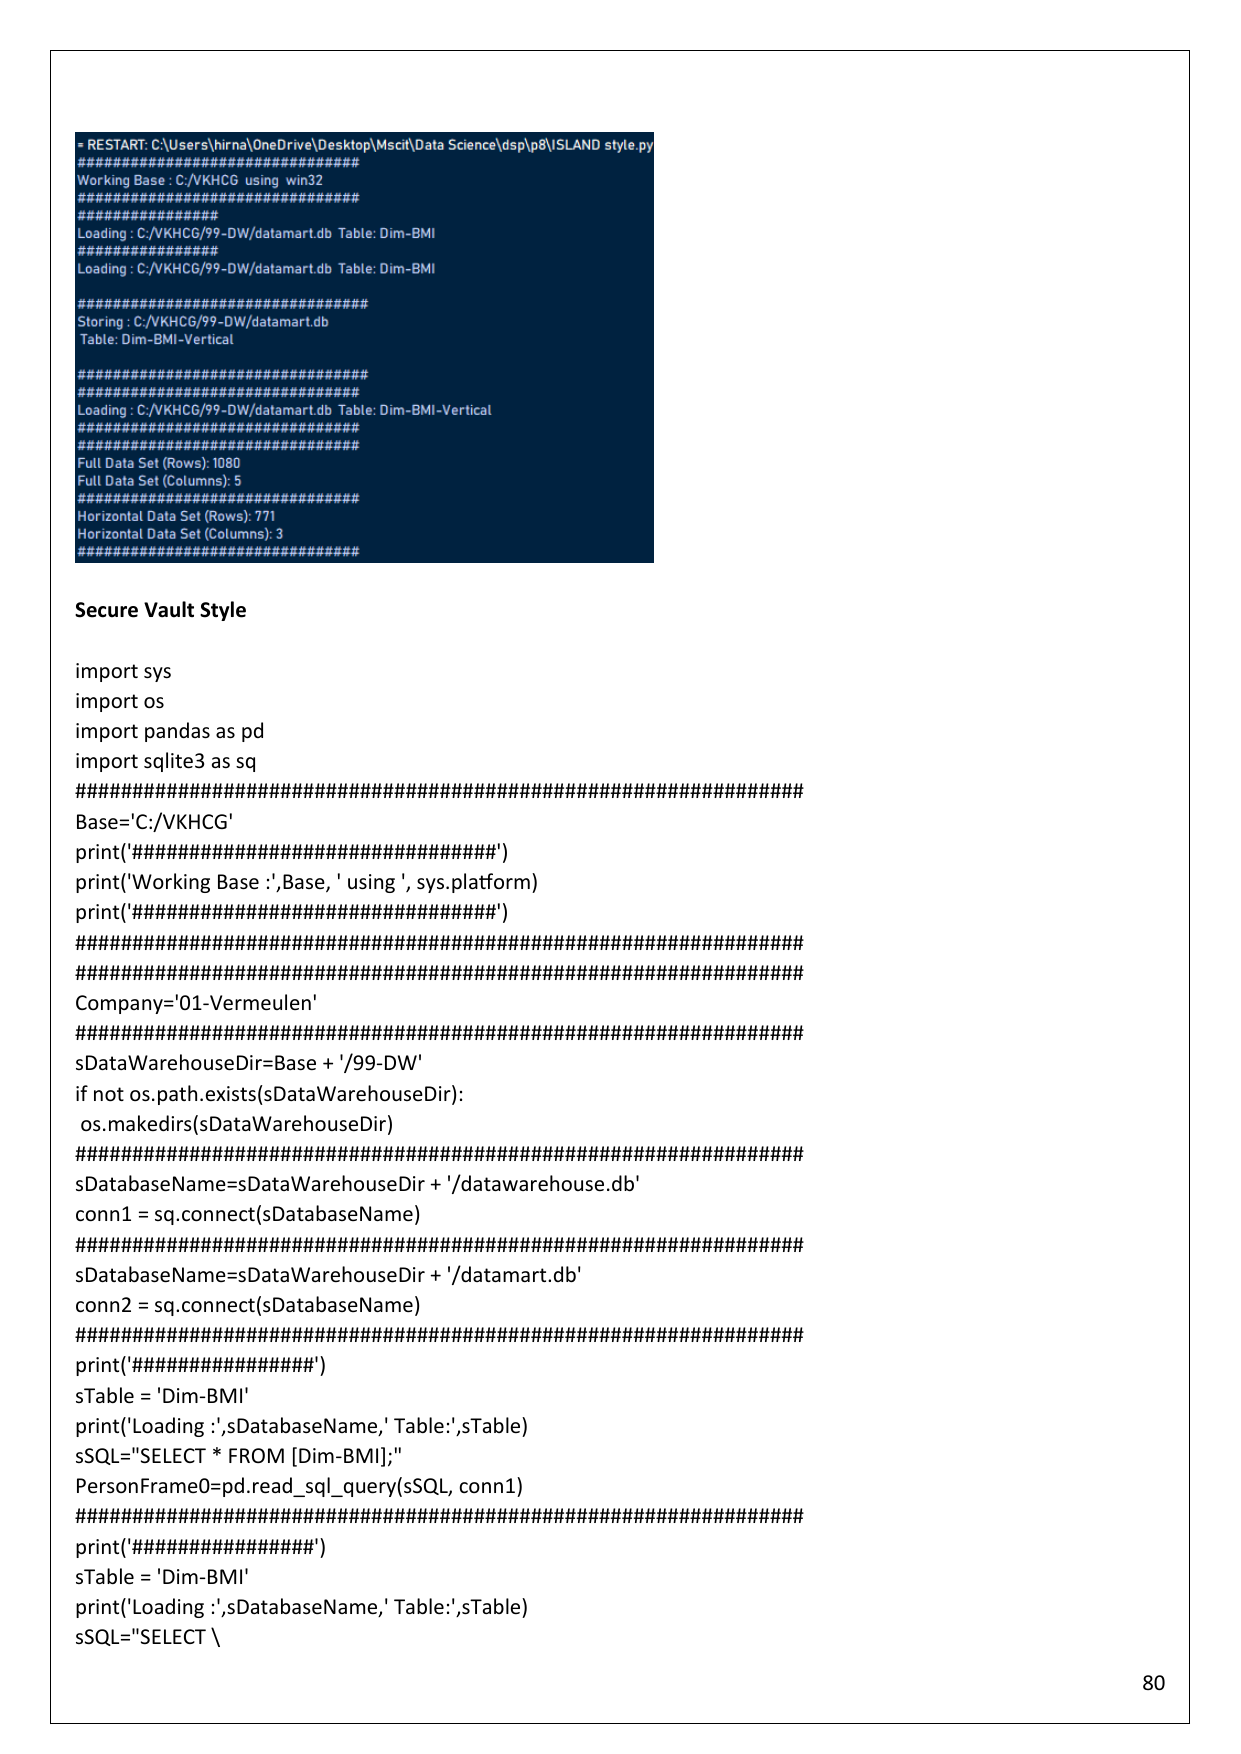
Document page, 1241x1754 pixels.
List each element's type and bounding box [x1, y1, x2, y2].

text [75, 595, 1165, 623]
picture [75, 132, 654, 563]
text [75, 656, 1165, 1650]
